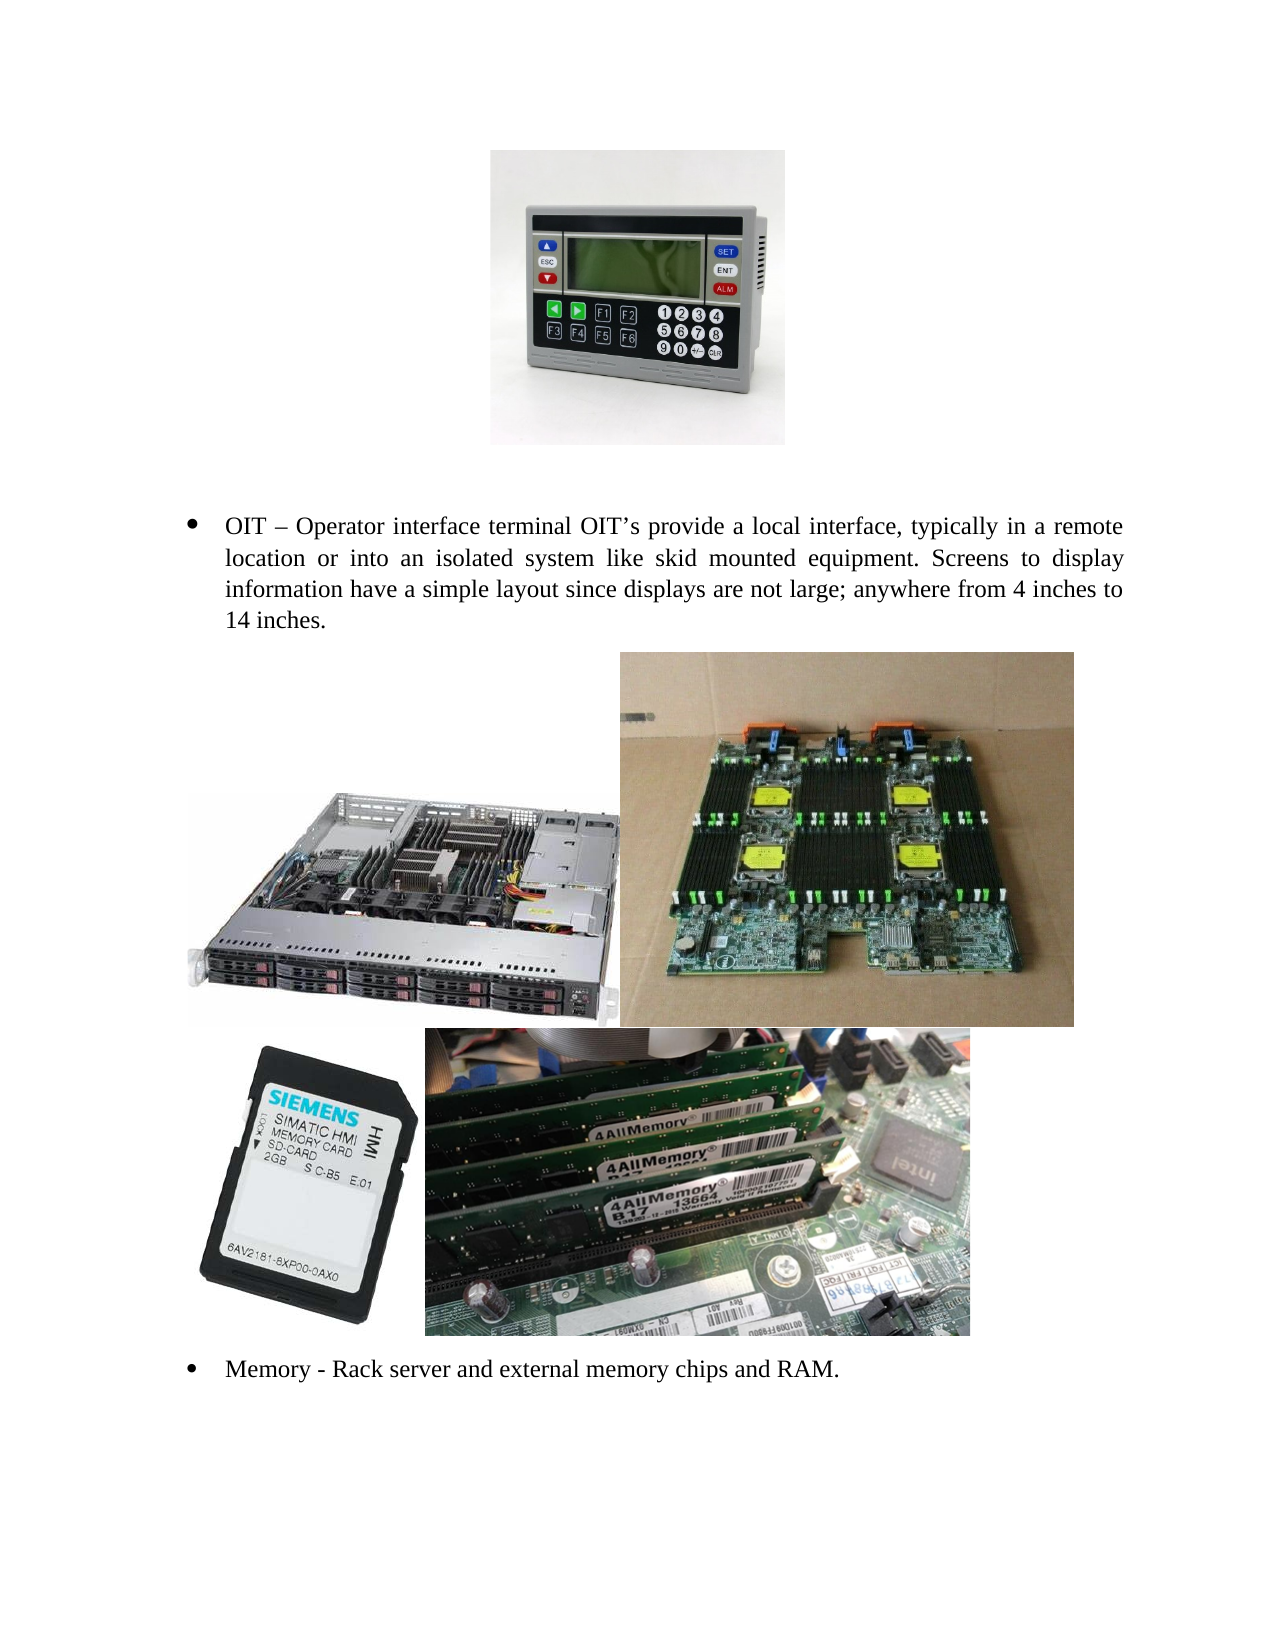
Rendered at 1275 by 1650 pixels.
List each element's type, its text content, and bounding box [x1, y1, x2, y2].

list Memory - Rack server and external memory chips and RAM. [187, 1354, 1125, 1383]
list OIT – Operator interface terminal OIT’s provide a local interface, typically in a remote location or into an isolated system like skid mounted equipment. Screens to display information have a simple layout since displays are not large; anywhere from 4 inches to 14 inches. [187, 511, 1125, 634]
picture [490, 150, 785, 445]
picture [187, 652, 1074, 1027]
picture [187, 1028, 971, 1336]
